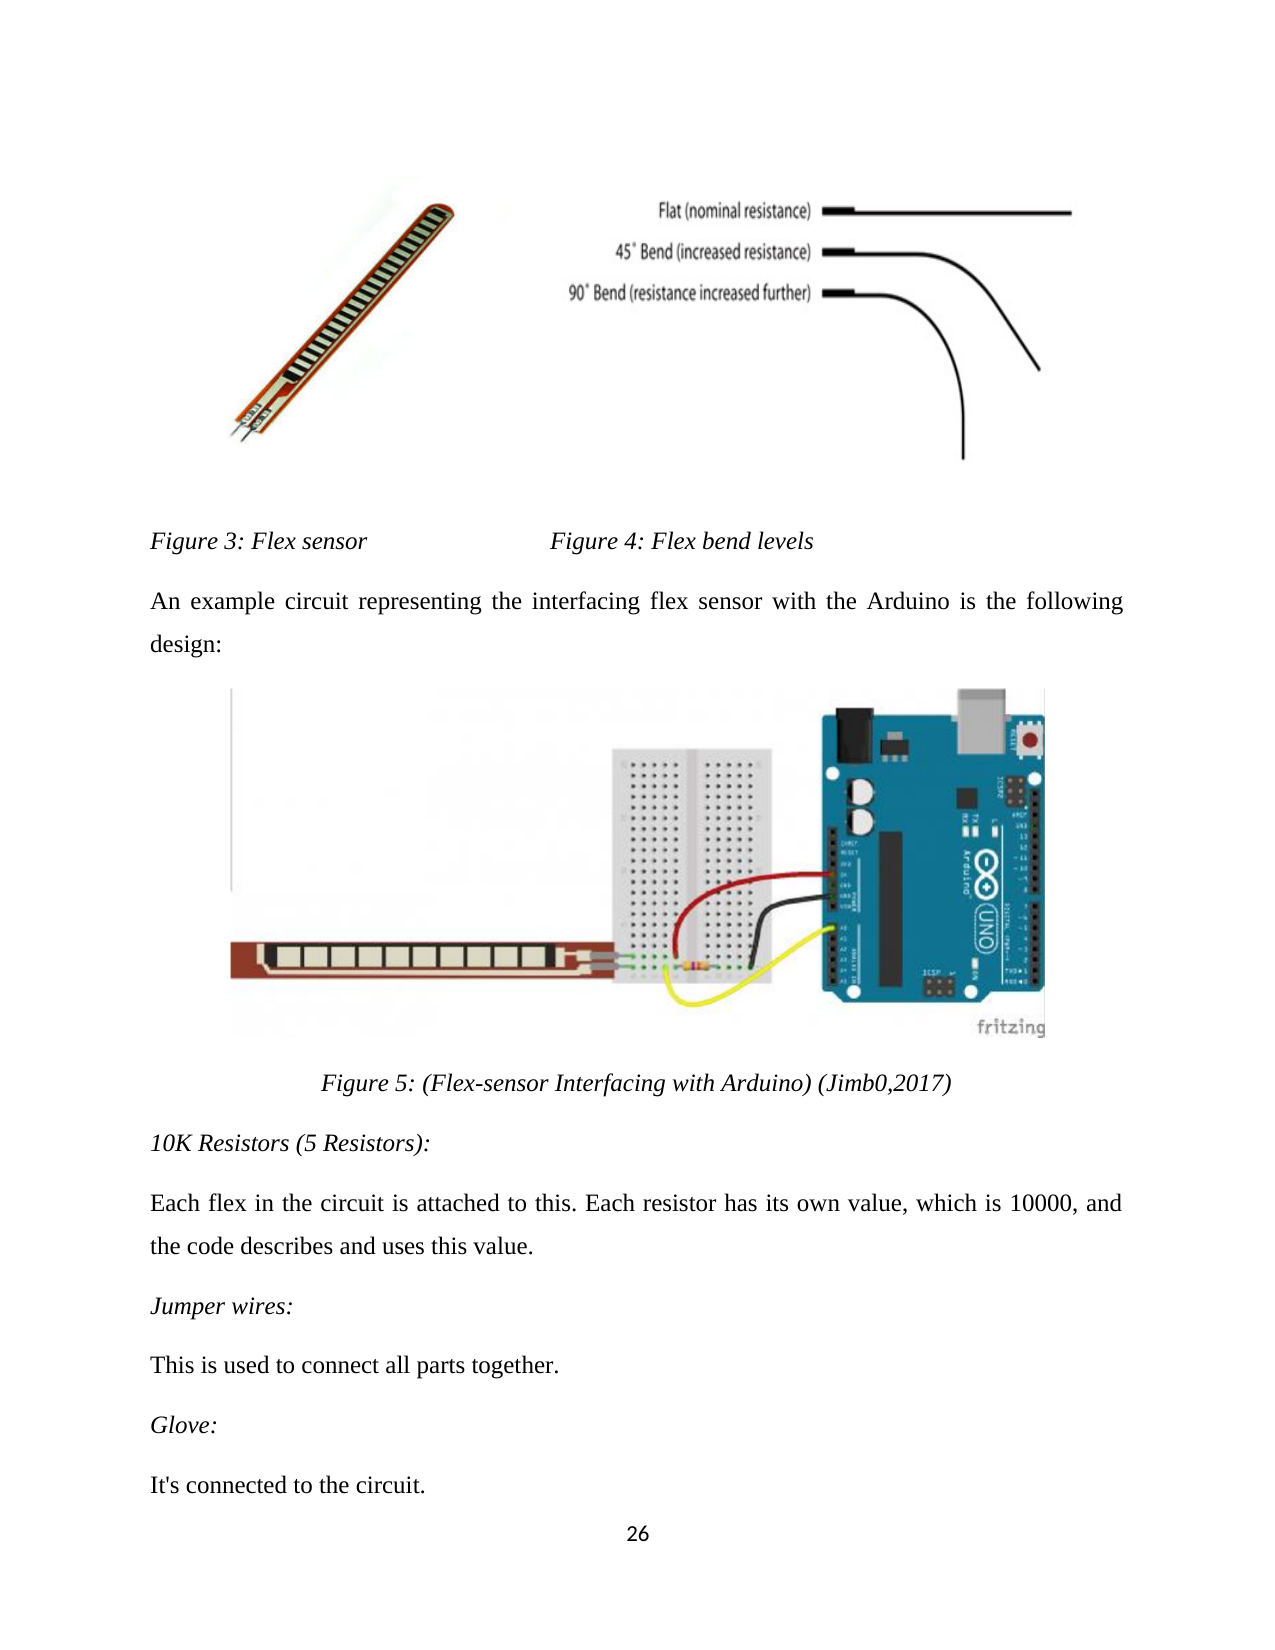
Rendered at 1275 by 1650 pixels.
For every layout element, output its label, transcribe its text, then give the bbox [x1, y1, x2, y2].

text Figure 3: Flex sensor Figure 4: Flex bend levels [150, 526, 1125, 555]
picture [150, 150, 1085, 496]
text An example circuit representing the interfacing flex sensor with the Arduino is the following design: [150, 586, 1125, 658]
text 10K Resistors (5 Resistors): [150, 1128, 1125, 1157]
text Each flex in the circuit is attached to this. Each resistor has its own value, which is 10000, and the code describes and uses this value. [150, 1188, 1125, 1260]
text It's connected to the circuit. [150, 1470, 1125, 1499]
text Glove: [150, 1410, 1125, 1439]
picture [230, 688, 1045, 1038]
text Figure 5: (Flex-sensor Interfacing with Arduino) (Jimb0,2017) [150, 1068, 1125, 1097]
text Jumper wires: [150, 1291, 1125, 1319]
text This is used to connect all parts together. [150, 1351, 1125, 1379]
